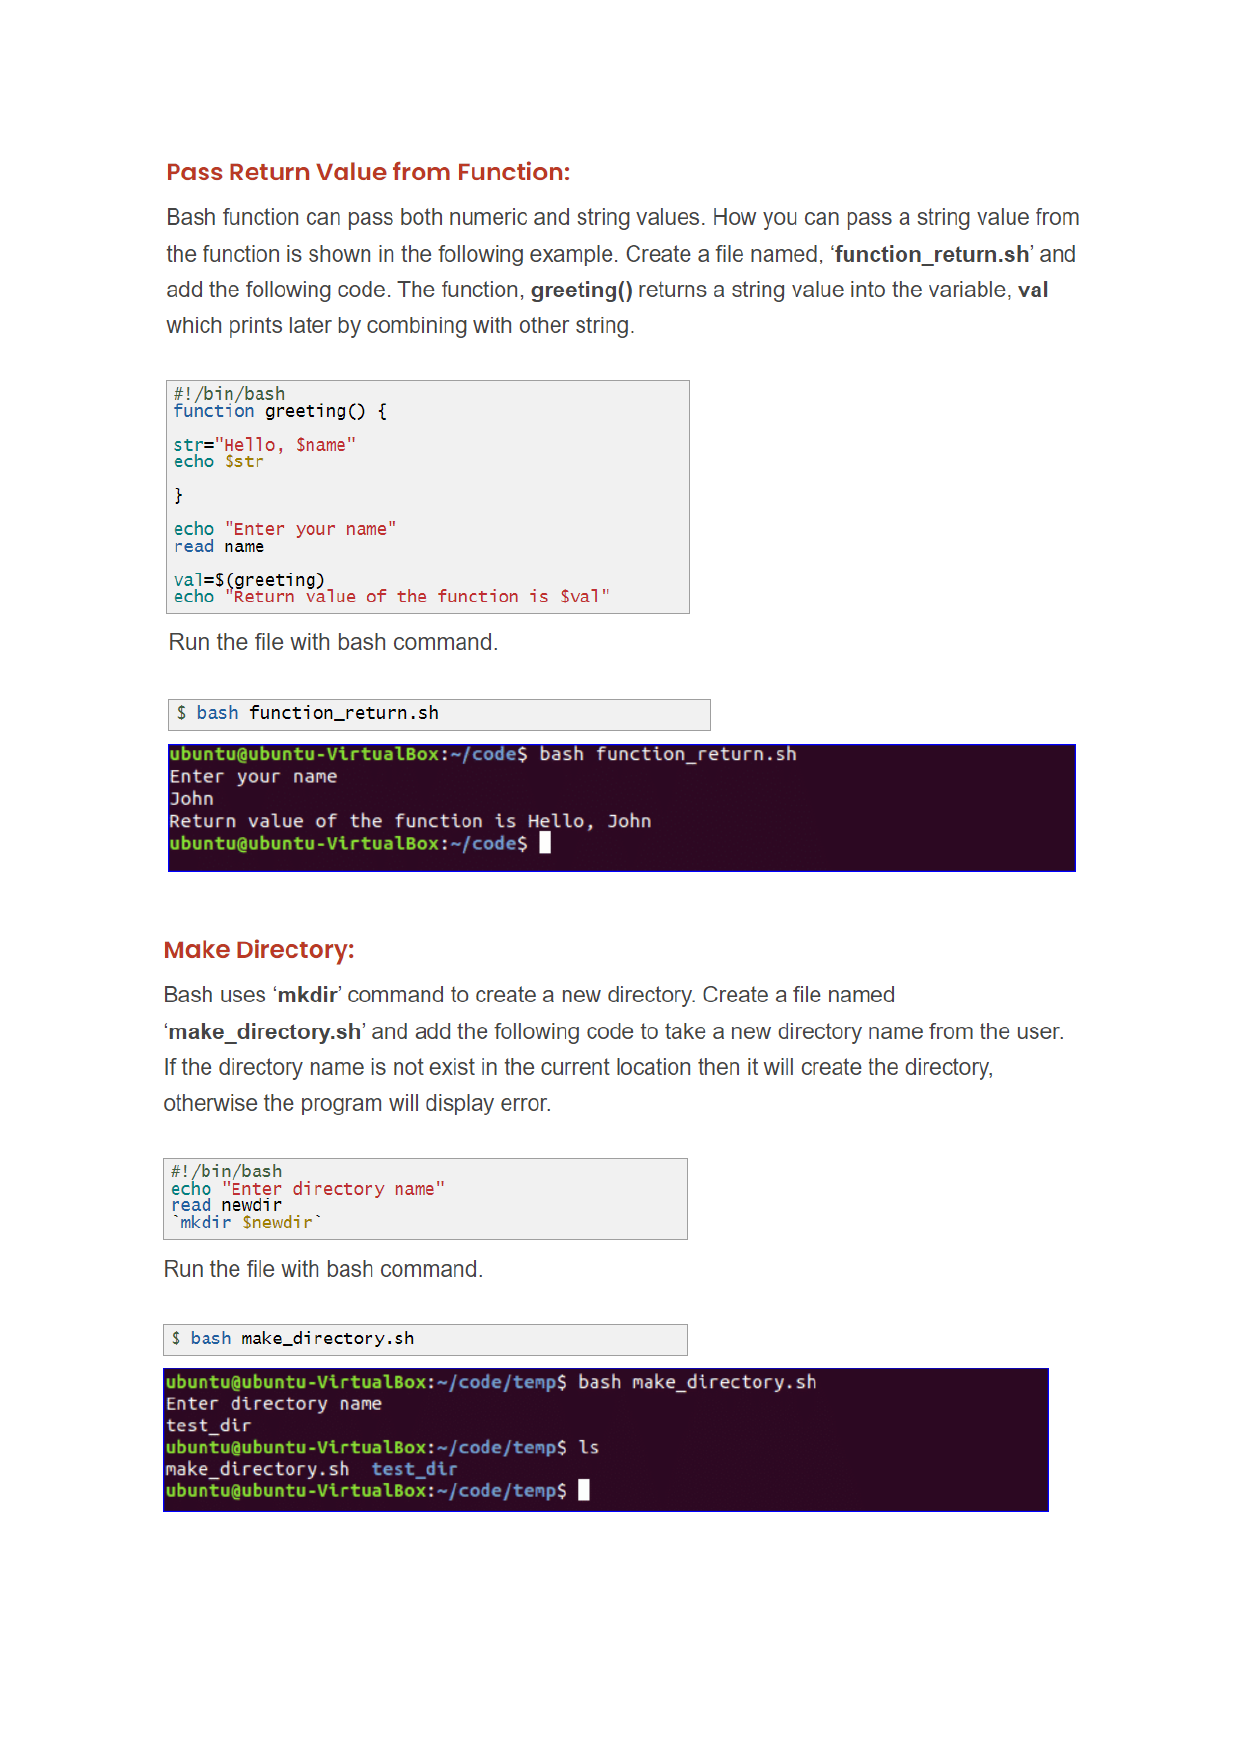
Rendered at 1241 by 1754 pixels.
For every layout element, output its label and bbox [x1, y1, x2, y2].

picture [150, 916, 1091, 1539]
picture [150, 150, 1091, 630]
picture [150, 631, 1091, 914]
